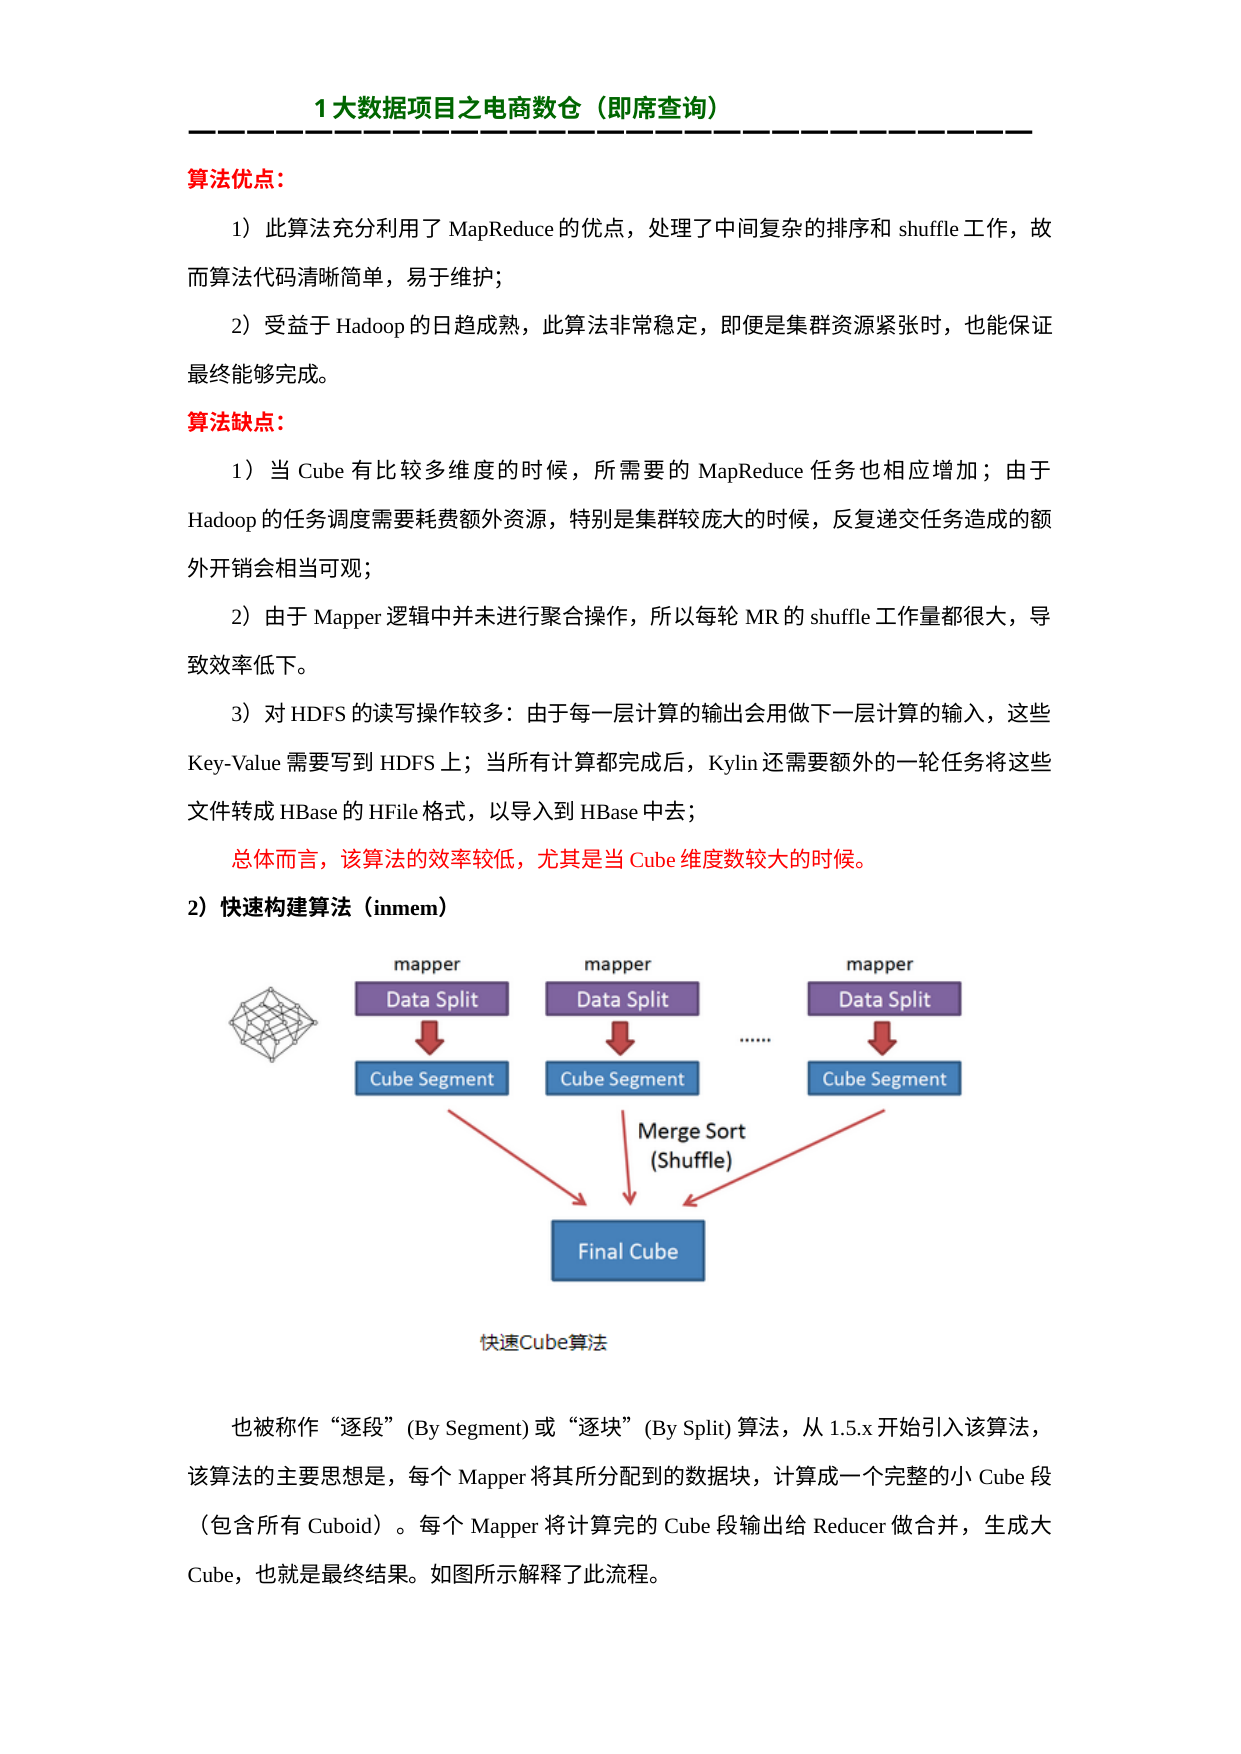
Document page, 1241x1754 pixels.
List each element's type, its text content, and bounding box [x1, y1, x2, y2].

text 2）快速构建算法（inmem） [187, 890, 1053, 922]
text 算法缺点： [187, 404, 1053, 437]
picture [187, 922, 1053, 1395]
text 总体而言，该算法的效率较低，尤其是当Cube维度数较大的时候。 [187, 842, 1053, 874]
text 3）对HDFS的读写操作较多：由于每一层计算的输出会用做下一层计算的输入，这些Key-Value需要写到HDFS上；当所有计算都完成后，Kylin还需要额外的一轮任务将这些文件转成HBase的HFile格式，以导入到HBase中去； [187, 696, 1053, 826]
text 2）受益于Hadoop的日趋成熟，此算法非常稳定，即便是集群资源紧张时，也能保证最终能够完成。 [187, 307, 1053, 389]
text 1）当Cube有比较多维度的时候，所需要的MapReduce任务也相应增加；由于Hadoop的任务调度需要耗费额外资源，特别是集群较庞大的时候，反复递交任务造成的额外开销会相当可观； [187, 453, 1053, 583]
text 1）此算法充分利用了MapReduce的优点，处理了中间复杂的排序和shuffle工作，故而算法代码清晰简单，易于维护； [187, 210, 1053, 292]
text 算法优点： [187, 162, 1053, 194]
text 2）由于Mapper逻辑中并未进行聚合操作，所以每轮MR的shuffle工作量都很大，导致效率低下。 [187, 599, 1053, 680]
text 也被称作“逐段”(By Segment) 或“逐块”(By Split) 算法，从1.5.x开始引入该算法，该算法的主要思想是，每个Mapper将其所分配到的数据块，计算成一个完整的小Cube 段（包含所有Cuboid）。每个Mapper将计算完的Cube段输出给Reducer做合并，生成大Cube，也就是最终结果。如图所示解释了此流程。 [187, 1410, 1053, 1589]
